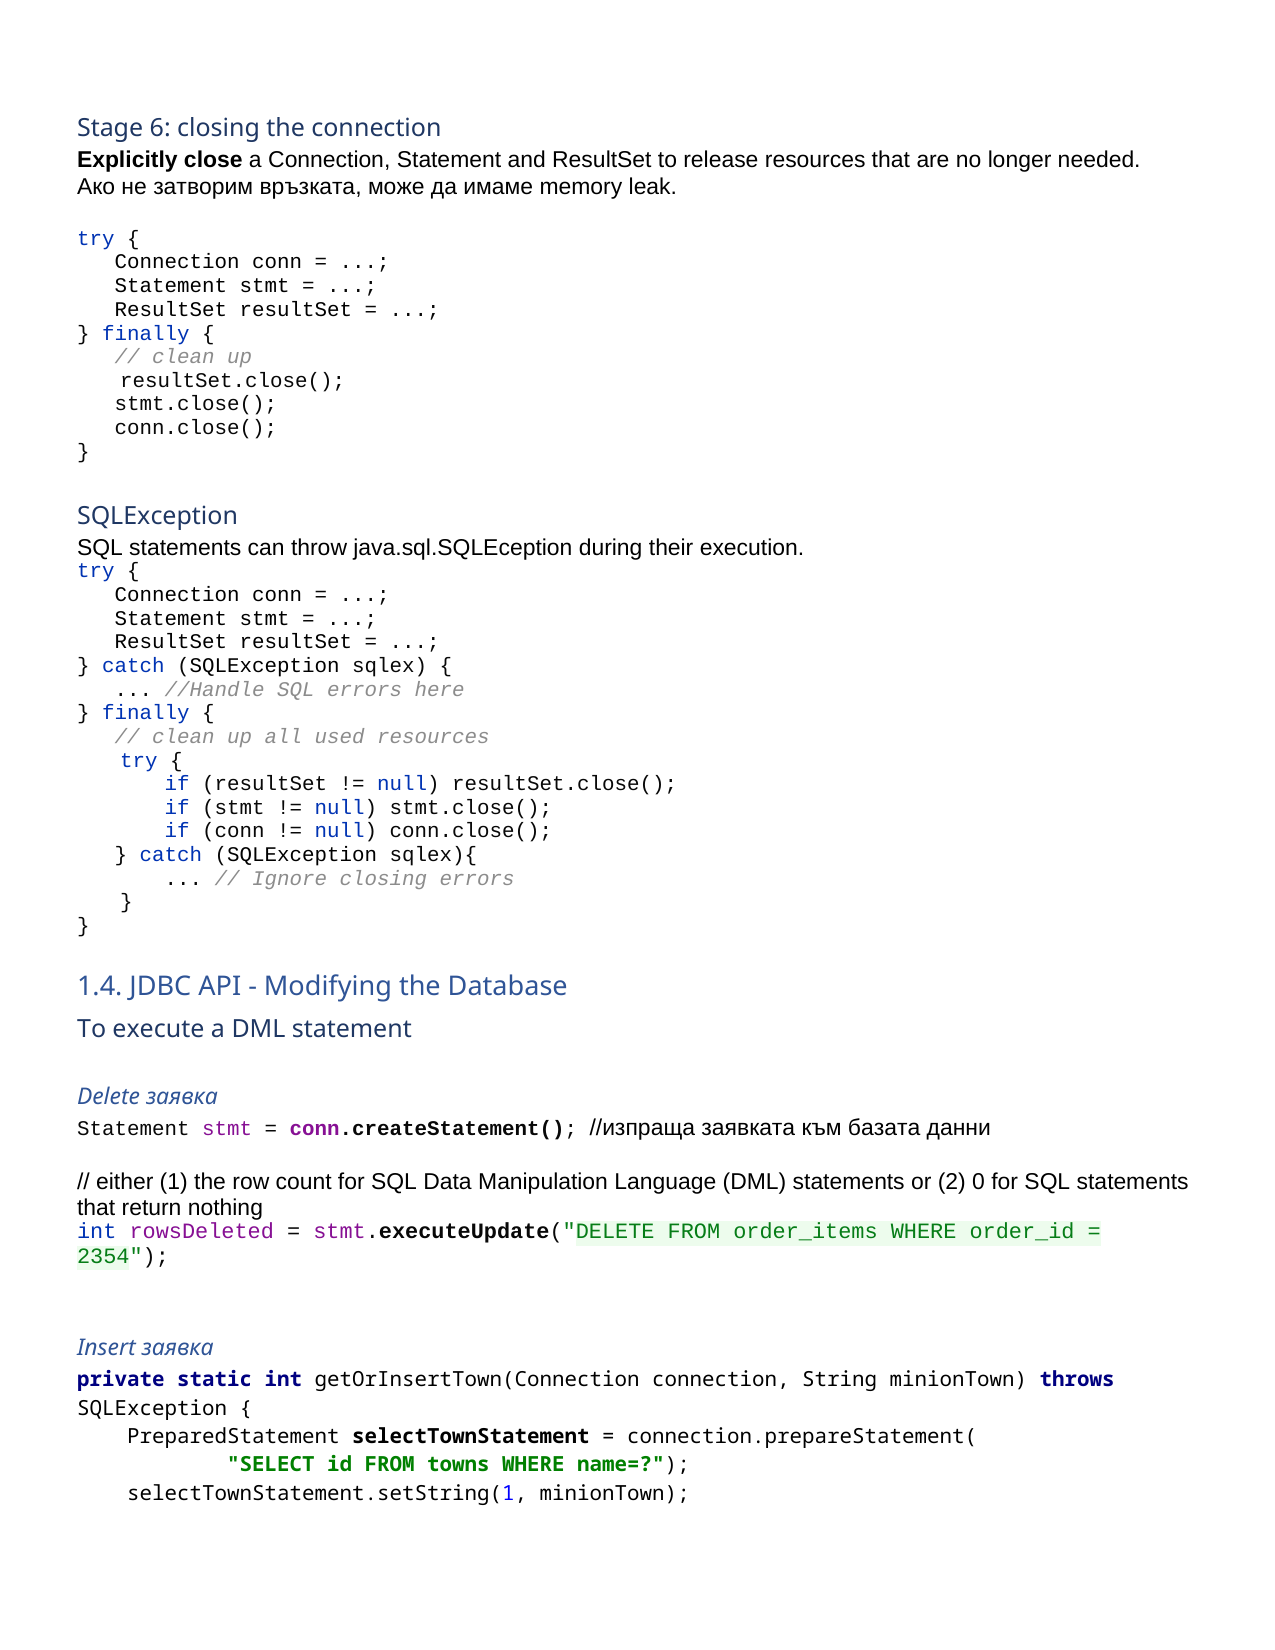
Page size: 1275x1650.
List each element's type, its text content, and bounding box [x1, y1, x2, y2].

subtitle Insert заявка [77, 1331, 1198, 1362]
text } catch (SQLException sqlex){ [77, 844, 1198, 868]
text int rowsDeleted = stmt.executeUpdate("DELETE FROM order_items WHERE order_id = 2354"); [77, 1221, 1198, 1270]
text Connection conn = ...; [77, 252, 1198, 275]
text } catch (SQLException sqlex) { [77, 655, 1198, 679]
text } [77, 915, 1198, 939]
text SQL statements can throw java.sql.SQLEception during their execution. [77, 534, 1198, 560]
subtitle SQLException [77, 497, 1198, 531]
text Connection conn = ...; [77, 584, 1198, 608]
text Statement stmt = ...; [77, 608, 1198, 631]
text Statement stmt = conn.createStatement(); //изпраща заявката към базата данни [77, 1114, 1198, 1142]
subtitle Stage 6: closing the connection [77, 110, 1198, 144]
text try { [77, 560, 1198, 584]
text try { [77, 749, 1198, 773]
text } [77, 891, 1198, 915]
text } finally { [77, 702, 1198, 726]
text } [77, 441, 1198, 464]
subtitle Delete заявка [77, 1080, 1198, 1111]
text Explicitly close a Connection, Statement and ResultSet to release resources that are no longer needed. [77, 146, 1198, 173]
text ... // Ignore closing errors [77, 868, 1198, 891]
text ResultSet resultSet = ...; [77, 299, 1198, 322]
subtitle 1.4. JDBC API - Modifying the Database [77, 967, 1198, 1003]
text Statement stmt = ...; [77, 275, 1198, 299]
text if (stmt != null) stmt.close(); [77, 797, 1198, 821]
text // clean up all used resources [77, 726, 1198, 749]
text Ако не затворим връзката, може да имаме memory leak. [77, 173, 1198, 199]
text if (conn != null) conn.close(); [77, 821, 1198, 844]
text ResultSet resultSet = ...; [77, 631, 1198, 655]
text ... //Handle SQL errors here [77, 679, 1198, 702]
text resultSet.close(); [77, 370, 1198, 393]
text conn.close(); [77, 417, 1198, 441]
text stmt.close(); [77, 393, 1198, 417]
text } finally { [77, 322, 1198, 346]
text // clean up [77, 346, 1198, 370]
text // either (1) the row count for SQL Data Manipulation Language (DML) statements or (2) 0 for SQL statements that return nothing [263, 1168, 1198, 1221]
text if (resultSet != null) resultSet.close(); [77, 773, 1198, 797]
subtitle To execute a DML statement [77, 1011, 1198, 1044]
text try { [77, 228, 1198, 252]
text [77, 1364, 1198, 1506]
